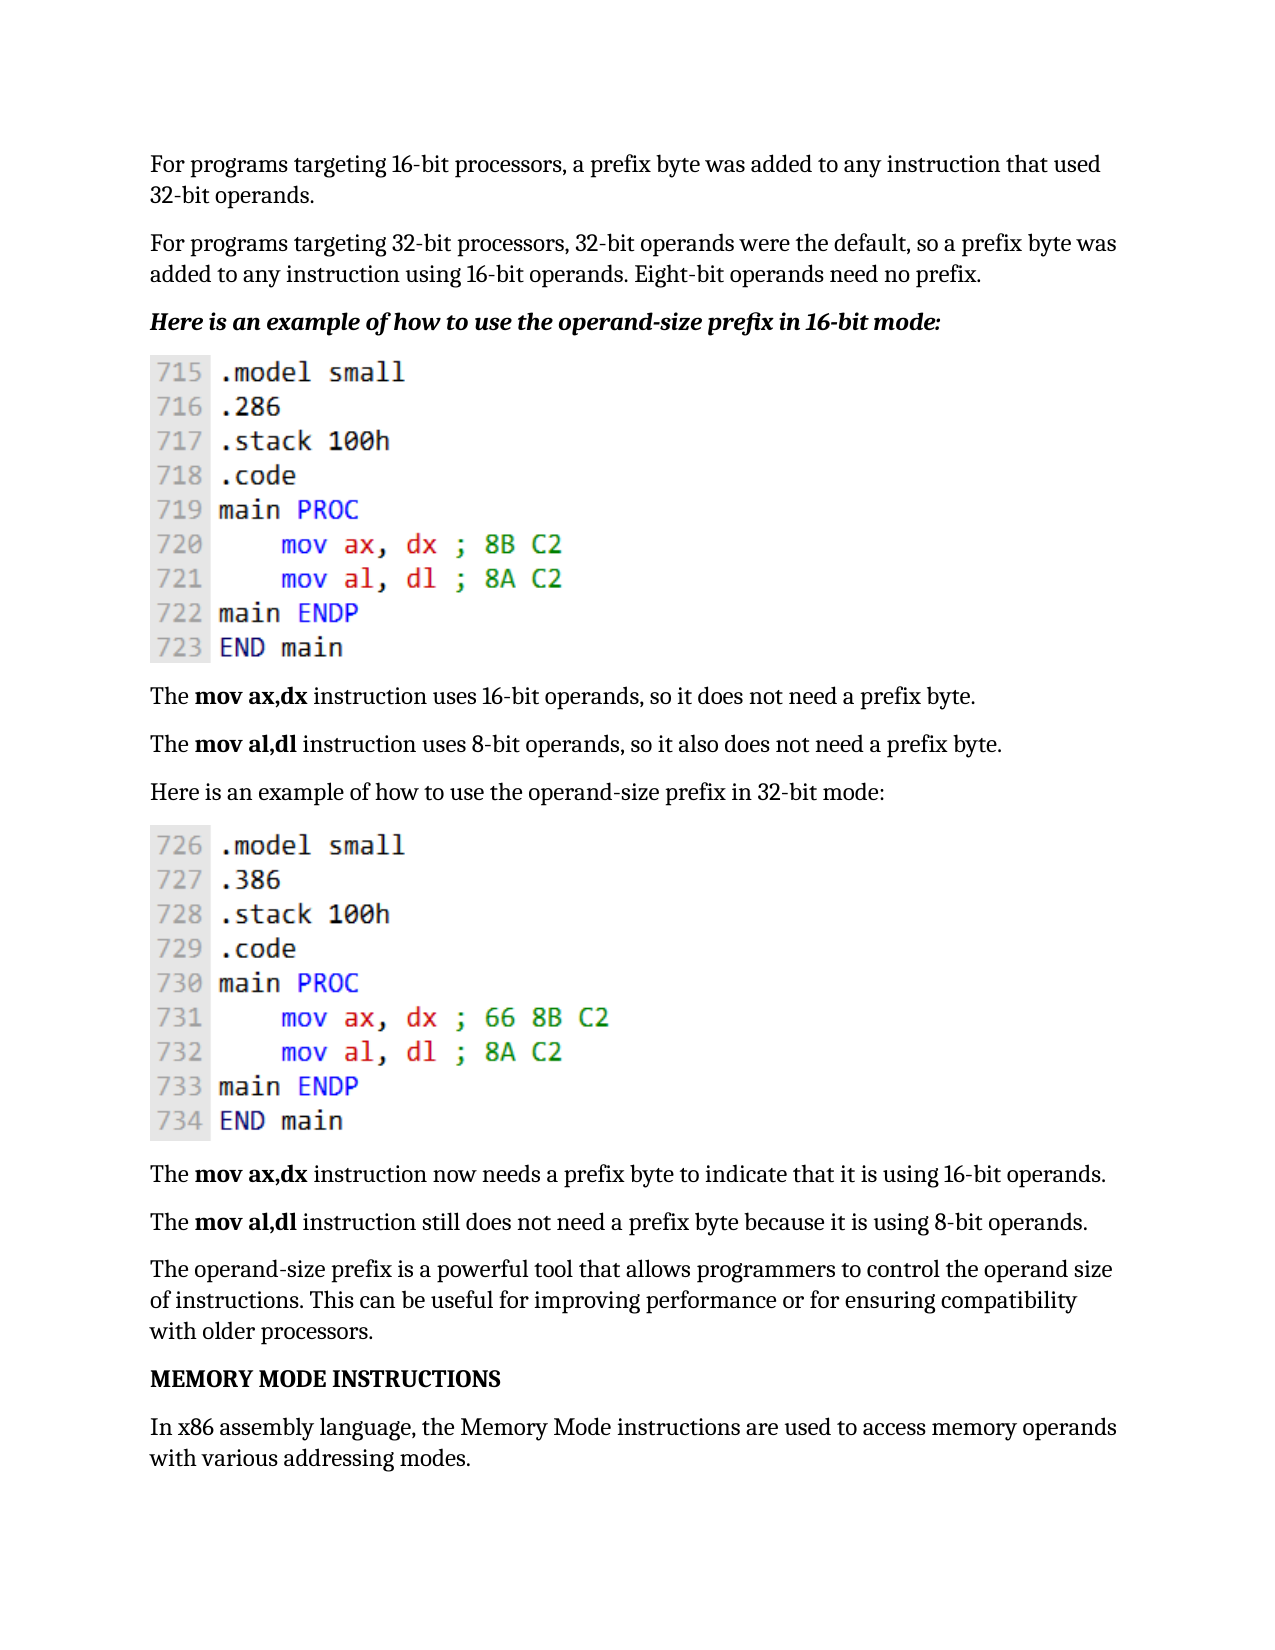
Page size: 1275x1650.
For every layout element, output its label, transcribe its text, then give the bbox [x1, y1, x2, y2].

text For programs targeting 16-bit processors, a prefix byte was added to any instruction that used 32-bit operands. [150, 150, 1125, 210]
picture [150, 355, 749, 663]
text In x86 assembly language, the Memory Mode instructions are used to access memory operands with various addressing modes. [150, 1413, 1125, 1472]
text MEMORY MODE INSTRUCTIONS [150, 1365, 1125, 1394]
text Here is an example of how to use the operand-size prefix in 32-bit mode: [150, 777, 1125, 806]
text The operand-size prefix is a powerful tool that allows programmers to control the operand size of instructions. This can be useful for improving performance or for ensuring compatibility with older processors. [150, 1255, 1125, 1346]
text The mov al,dl instruction still does not need a prefix byte because it is using 8-bit operands. [150, 1207, 1125, 1236]
text The mov ax,dx instruction now needs a prefix byte to indicate that it is using 16-bit operands. [150, 1160, 1125, 1188]
text The mov al,dl instruction uses 8-bit operands, so it also does not need a prefix byte. [150, 730, 1125, 758]
picture [150, 825, 721, 1141]
text Here is an example of how to use the operand-size prefix in 16-bit mode: [150, 307, 1125, 336]
text For programs targeting 32-bit processors, 32-bit operands were the default, so a prefix byte was added to any instruction using 16-bit operands. Eight-bit operands need no prefix. [150, 229, 1125, 288]
text The mov ax,dx instruction uses 16-bit operands, so it does not need a prefix byte. [150, 682, 1125, 711]
